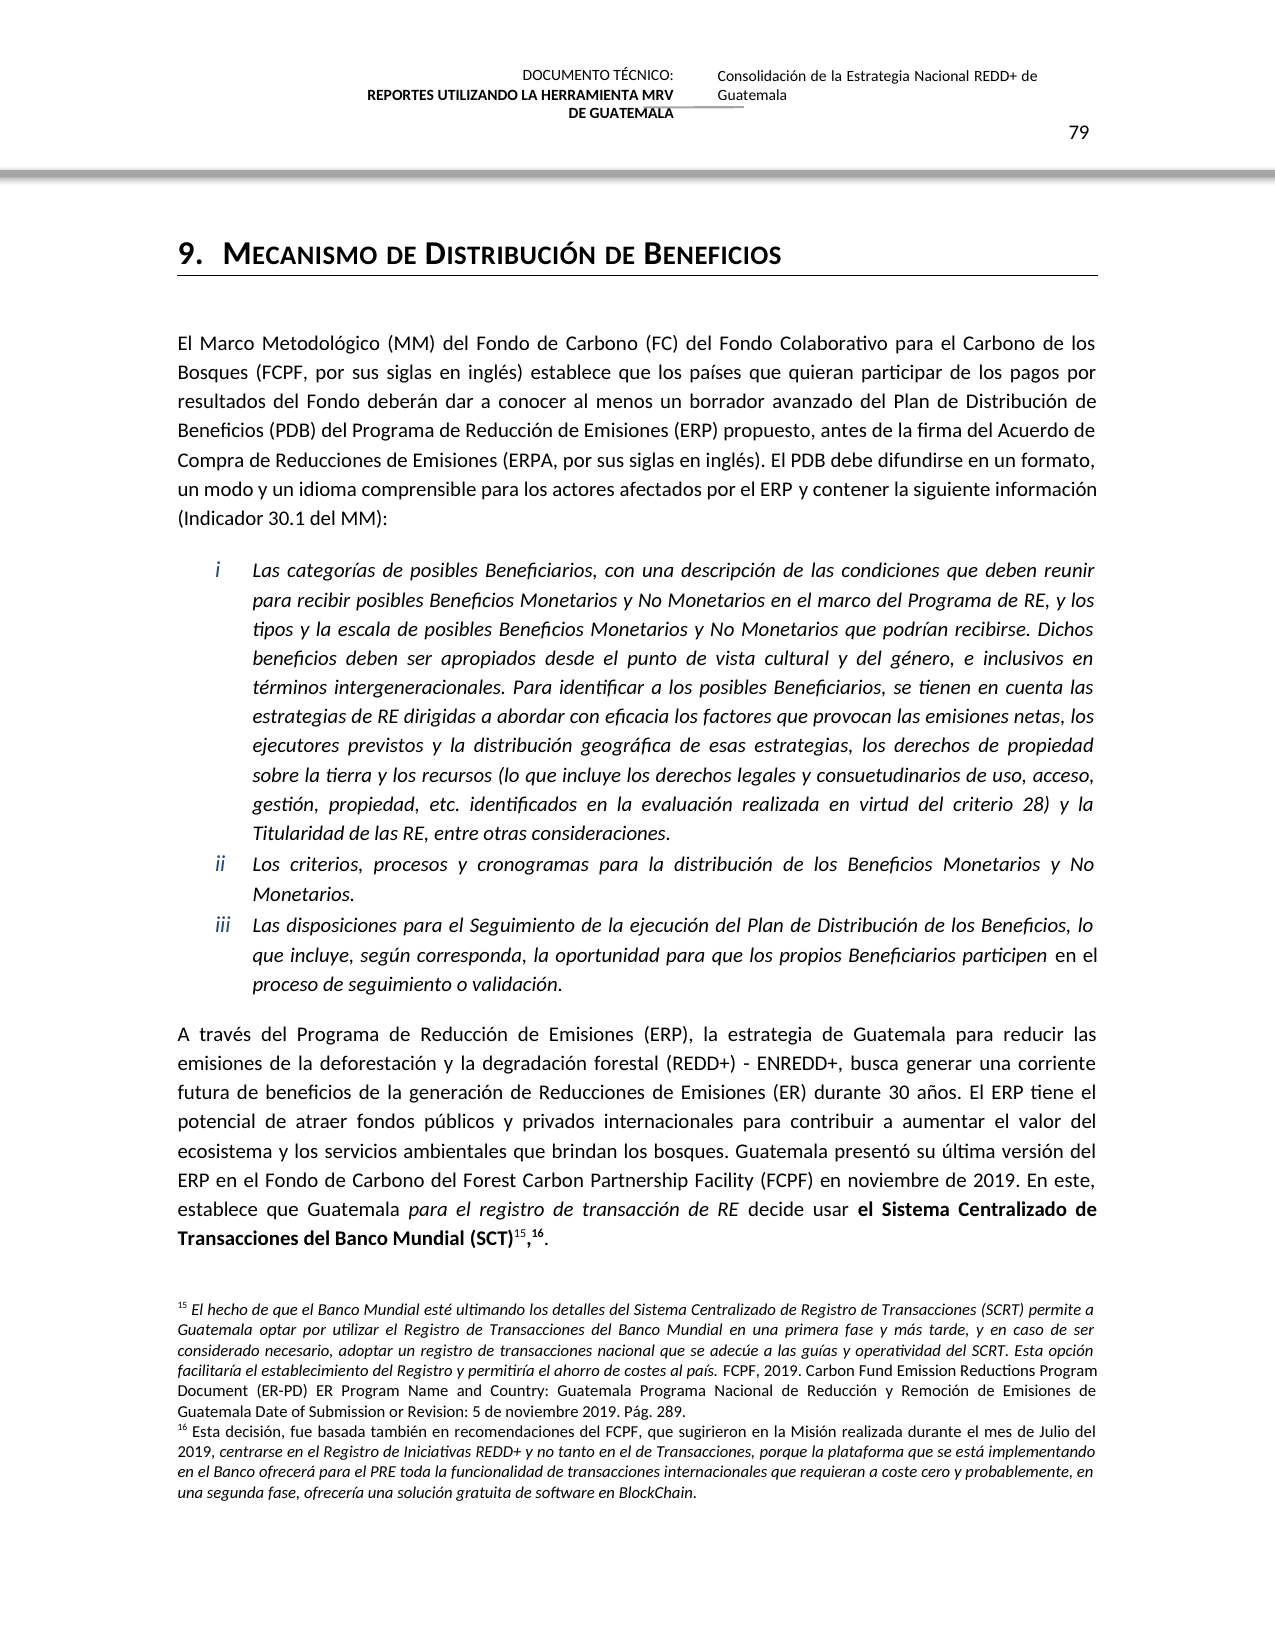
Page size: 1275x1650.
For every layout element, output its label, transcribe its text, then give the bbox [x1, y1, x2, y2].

subtitle Mecanismo de Distribución de Beneficios [177, 232, 1098, 275]
text El Marco Metodológico (MM) del Fondo de Carbono (FC) del Fondo Colaborativo para el Carbono de los Bosques (FCPF, por sus siglas en inglés) establece que los países que quieran participar de los pagos por resultados del Fondo deberán dar a conocer al menos un borrador avanzado del Plan de Distribución de Beneficios (PDB) del Programa de Reducción de Emisiones (ERP) propuesto, antes de la firma del Acuerdo de Compra de Reducciones de Emisiones (ERPA, por sus siglas en inglés). El PDB debe difundirse en un formato, un modo y un idioma comprensible para los actores afectados por el ERP y contener la siguiente información (Indicador 30.1 del MM): [177, 330, 1098, 531]
list Los criterios, procesos y cronogramas para la distribución de los Beneficios Monetarios y No Monetarios. [215, 849, 1098, 907]
list Las categorías de posibles Beneficiarios, con una descripción de las condiciones que deben reunir para recibir posibles Beneficios Monetarios y No Monetarios en el marco del Programa de RE, y los tipos y la escala de posibles Beneficios Monetarios y No Monetarios que podrían recibirse. Dichos beneficios deben ser apropiados desde el punto de vista cultural y del género, e inclusivos en términos intergeneracionales. Para identificar a los posibles Beneficiarios, se tienen en cuenta las estrategias de RE dirigidas a abordar con eficacia los factores que provocan las emisiones netas, los ejecutores previstos y la distribución geográfica de esas estrategias, los derechos de propiedad sobre la tierra y los recursos (lo que incluye los derechos legales y consuetudinarios de uso, acceso, gestión, propiedad, etc. identificados en la evaluación realizada en virtud del criterio 28) y la Titularidad de las RE, entre otras consideraciones. [215, 555, 1098, 846]
text A través del Programa de Reducción de Emisiones (ERP), la estrategia de Guatemala para reducir las emisiones de la deforestación y la degradación forestal (REDD+) - ENREDD+, busca generar una corriente futura de beneficios de la generación de Reducciones de Emisiones (ER) durante 30 años. El ERP tiene el potencial de atraer fondos públicos y privados internacionales para contribuir a aumentar el valor del ecosistema y los servicios ambientales que brindan los bosques. Guatemala presentó su última versión del ERP en el Fondo de Carbono del Forest Carbon Partnership Facility (FCPF) en noviembre de 2019. En este, establece que Guatemala para el registro de transacción de RE decide usar el Sistema Centralizado de Transacciones del Banco Mundial (SCT),. [177, 1021, 1098, 1251]
list Las disposiciones para el Seguimiento de la ejecución del Plan de Distribución de los Beneficios, lo que incluye, según corresponda, la oportunidad para que los propios Beneficiarios participen en el proceso de seguimiento o validación. [215, 910, 1098, 997]
